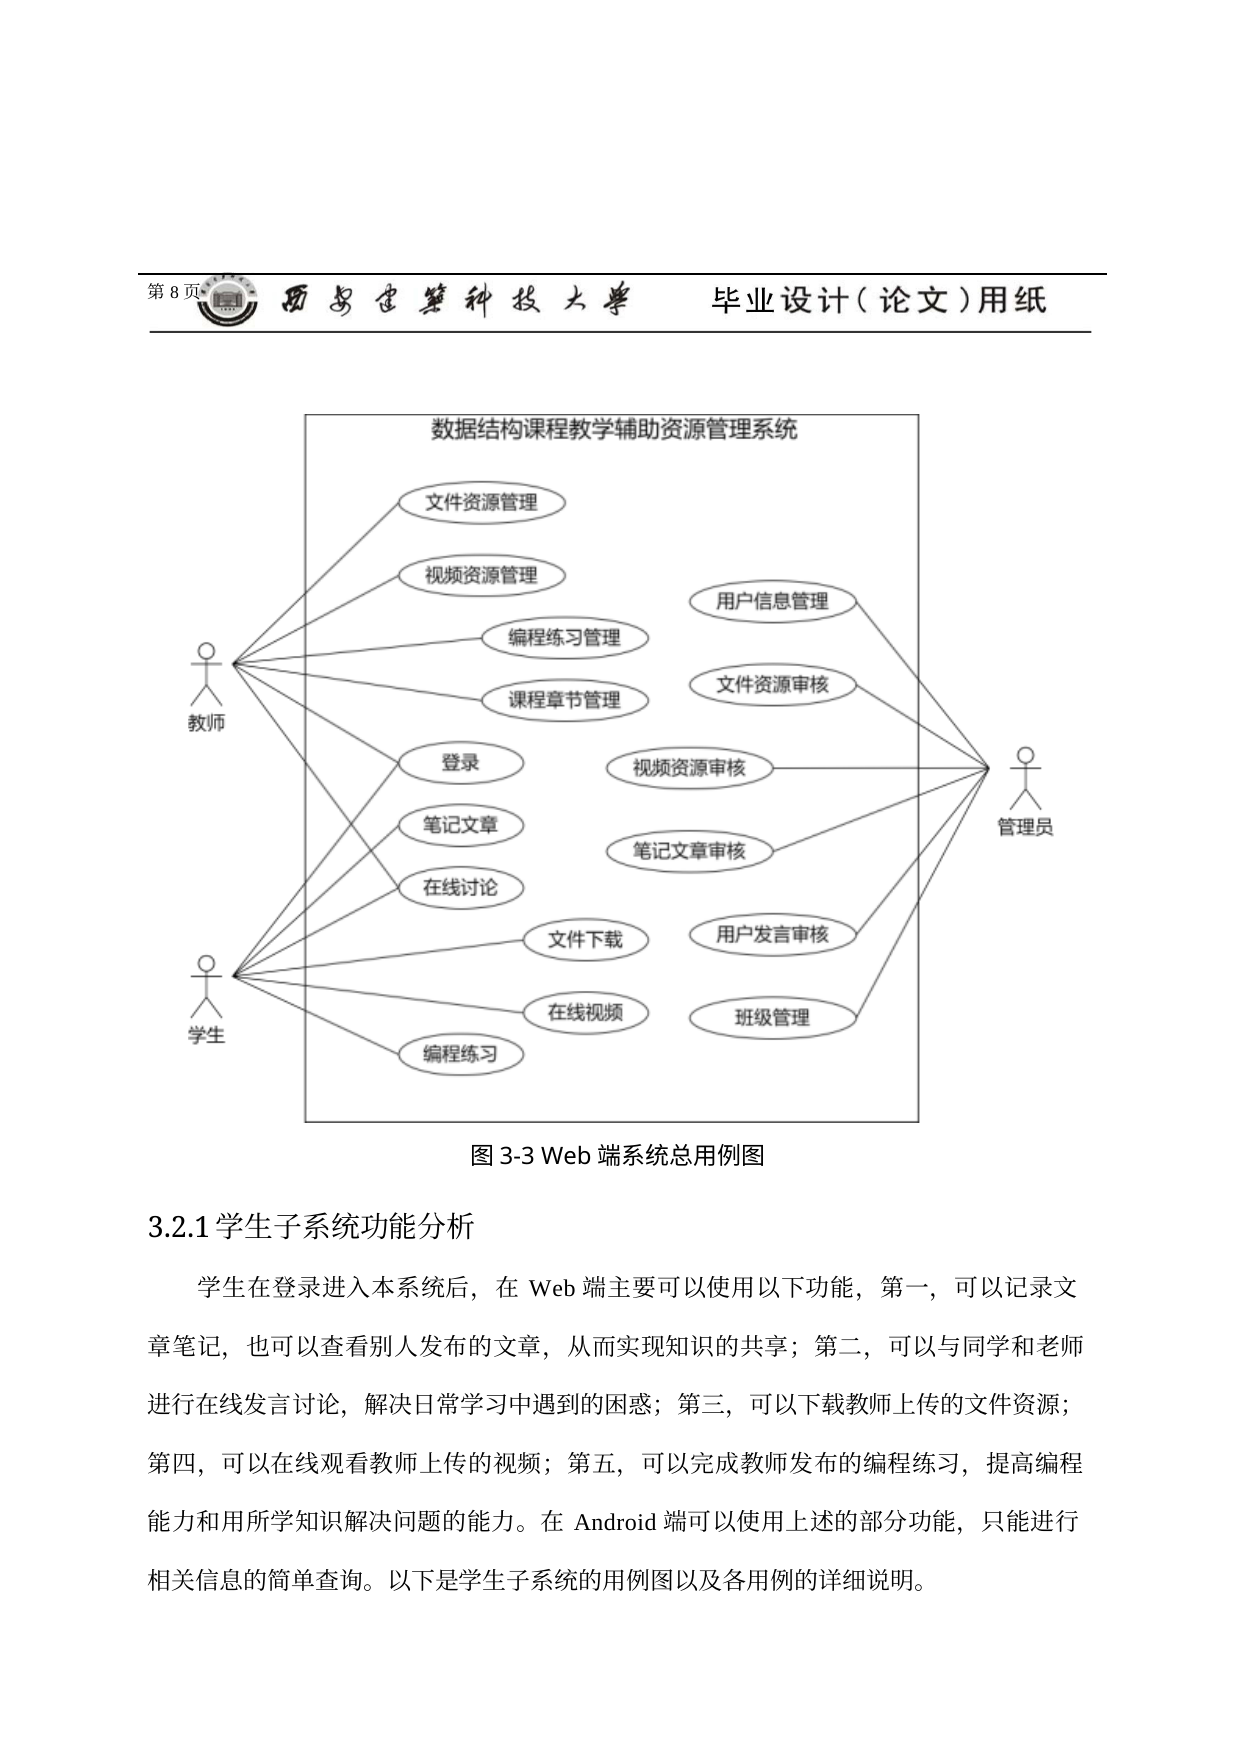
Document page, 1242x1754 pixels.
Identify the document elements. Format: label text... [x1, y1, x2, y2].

text 第 8 页 [147, 278, 1130, 303]
text 图 3-3 Web 端系统总用例图 [470, 1136, 1130, 1171]
text 3.2.1 学生子系统功能分析 [147, 1203, 1130, 1246]
text 学生在登录进入本系统后，在 Web 端主要可以使用以下功能，第一，可以记录文 章笔记，也可以查看别人发布的文章，从而实现知识的共享；第二，可以与同学和老师 进行在线发言讨论，解决日常学习中遇到的困惑；第三，可以下载教师上传的文件资源； 第四，可以在线观看教师上传的视频；第五，可以完成教师发布的编程练习，提高编程 能力和用所学知识解决问题的能力。在 Android 端可以使用上述的部分功能，只能进行 相关信息的简单查询。以下是学生子系统的用例图以及各用例的详细说明。 [147, 1269, 1107, 1596]
